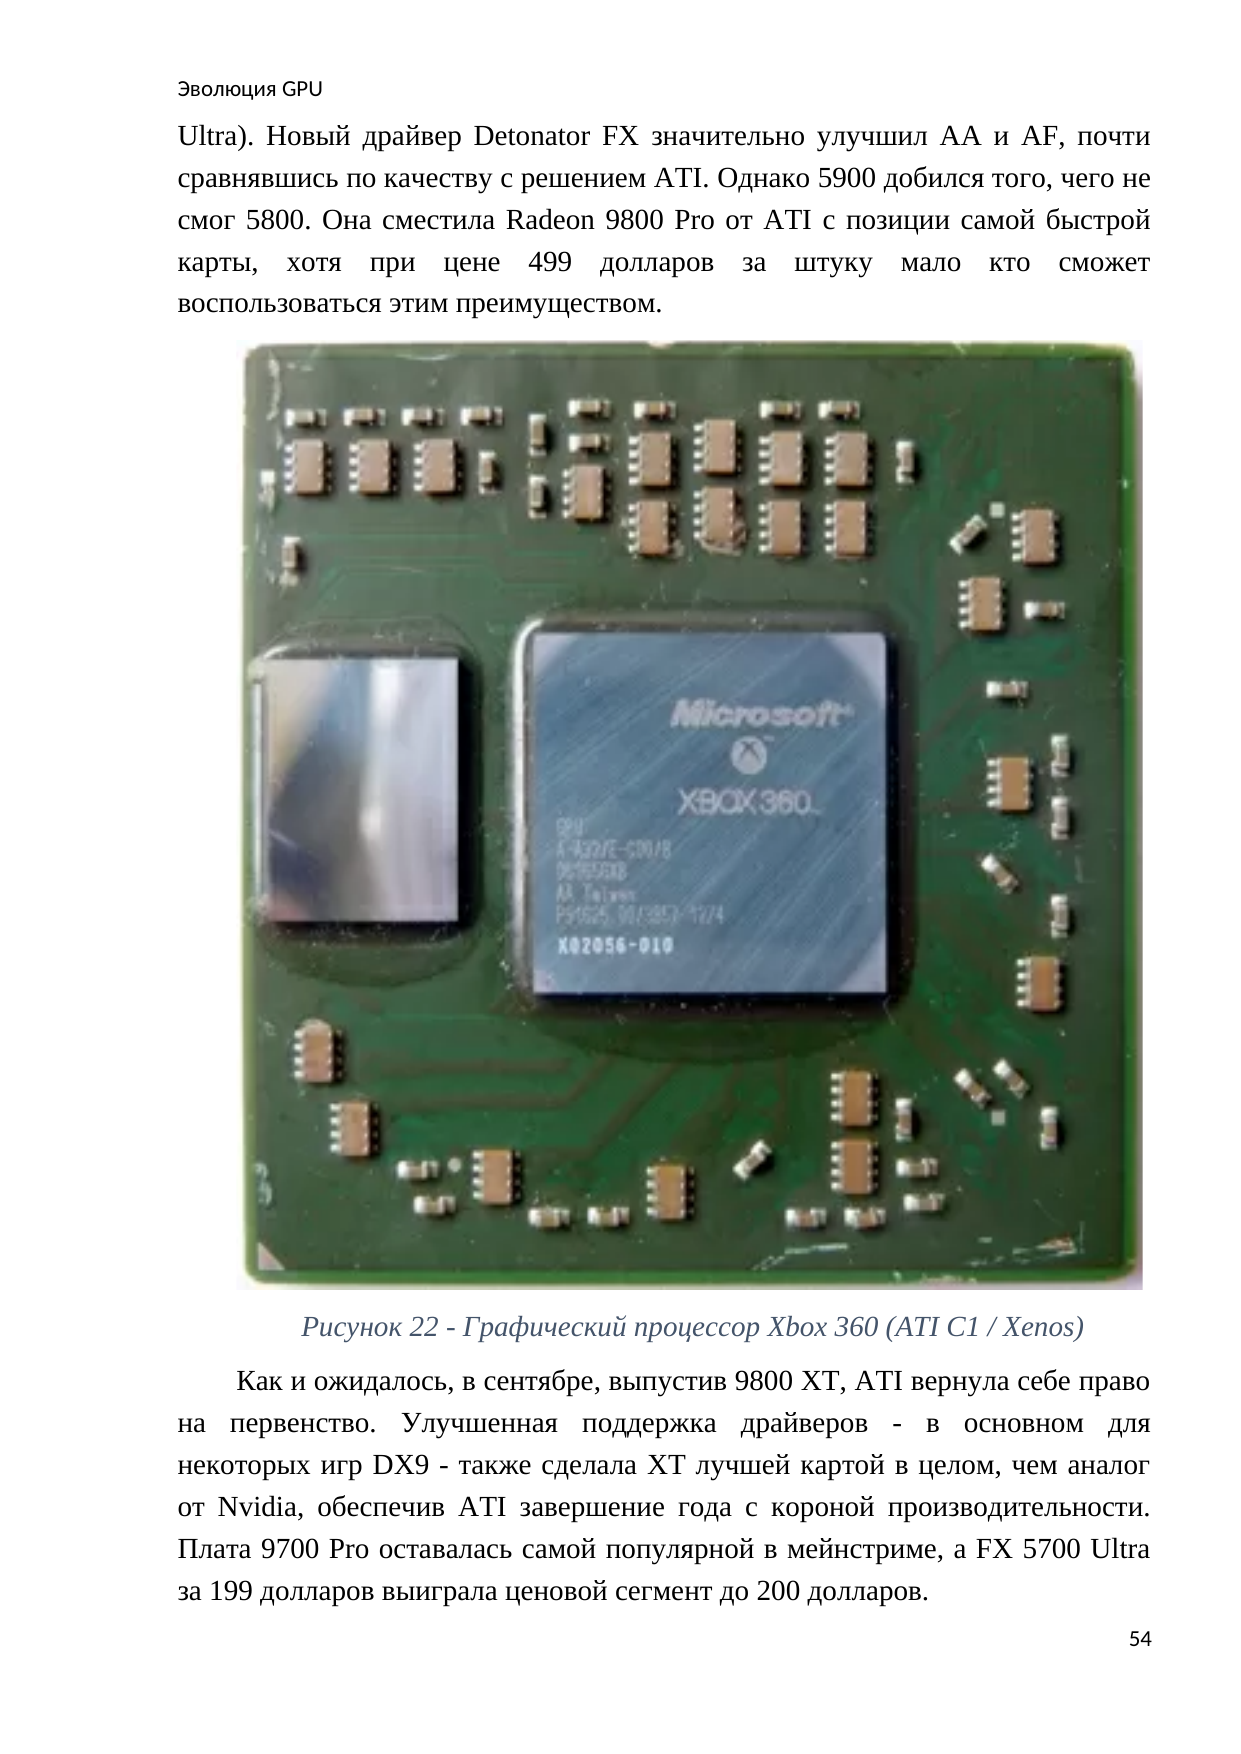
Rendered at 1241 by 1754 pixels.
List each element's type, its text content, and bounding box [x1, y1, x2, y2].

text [177, 118, 1152, 319]
text Рисунок 22 - Графический процессор Xbox 360 (ATI C1 / Xenos) [177, 1309, 1152, 1343]
text Как и ожидалось, в сентябре, выпустив 9800 XT, ATI вернула себе право на первенство. Улучшенная поддержка драйверов - в основном для некоторых игр DX9 - также сделала XT лучшей картой в целом, чем аналог от Nvidia, обеспечив ATI завершение года с короной производительности. Плата 9700 Pro оставалась самой популярной в мейнстриме, а FX 5700 Ultra за 199 долларов выиграла ценовой сегмент до 200 долларов. [177, 1363, 1152, 1606]
picture [236, 340, 1143, 1290]
